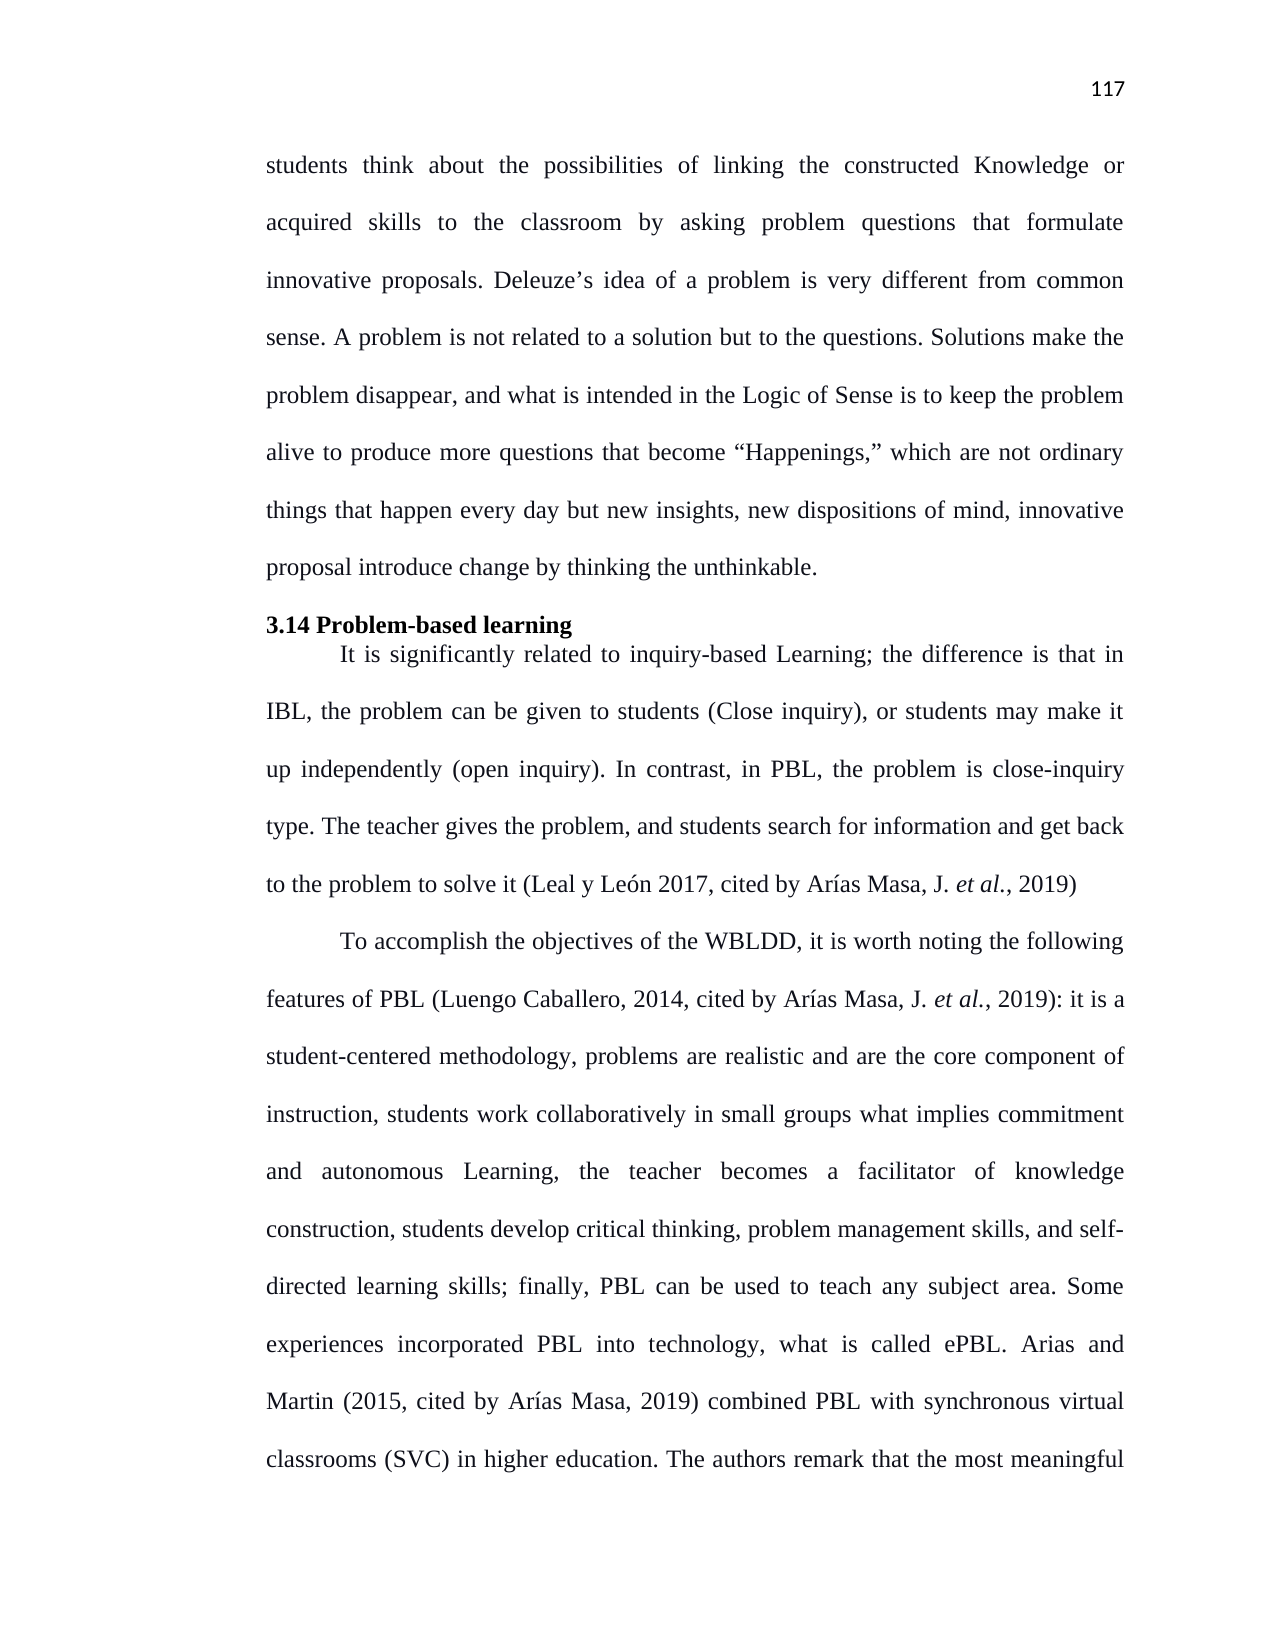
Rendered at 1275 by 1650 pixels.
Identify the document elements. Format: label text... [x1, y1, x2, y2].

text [266, 150, 1125, 581]
text It is significantly related to inquiry-based Learning; the difference is that in IBL, the problem can be given to students (Close inquiry), or students may make it up independently (open inquiry). In contrast, in PBL, the problem is close-inquiry type. The teacher gives the problem, and students search for information and get back to the problem to solve it (Leal y León 2017, cited by Arías Masa, J. et al., 2019) [266, 639, 1125, 897]
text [266, 926, 1125, 1472]
subtitle 3.14 Problem-based learning [266, 610, 1125, 639]
